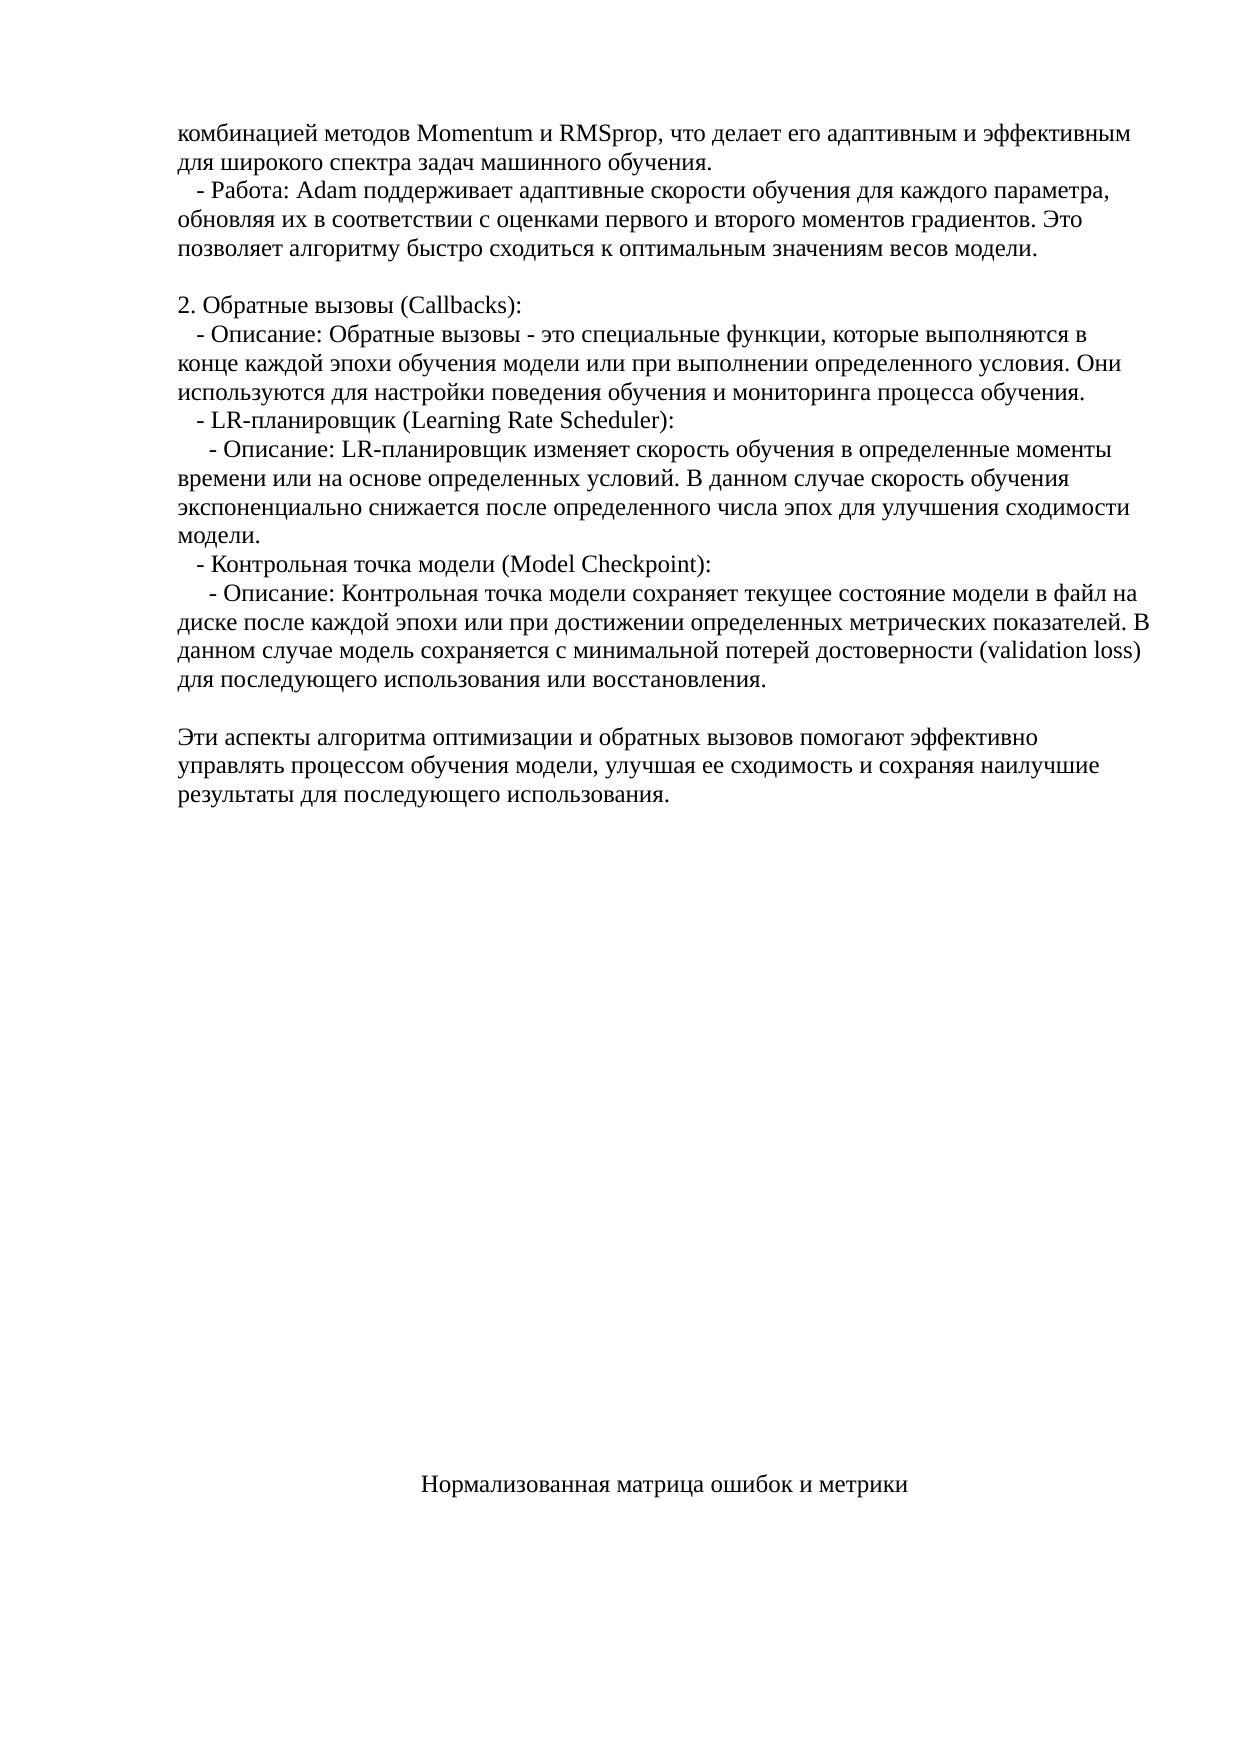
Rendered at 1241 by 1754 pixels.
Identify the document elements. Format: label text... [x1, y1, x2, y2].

text - Контрольная точка модели (Model Checkpoint): [177, 549, 1152, 578]
text Нормализованная матрица ошибок и метрики [177, 1469, 1152, 1498]
text Эти аспекты алгоритма оптимизации и обратных вызовов помогают эффективно управлять процессом обучения модели, улучшая ее сходимость и сохраняя наилучшие результаты для последующего использования. [177, 722, 1152, 808]
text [177, 118, 1152, 176]
text - Описание: Обратные вызовы - это специальные функции, которые выполняются в конце каждой эпохи обучения модели или при выполнении определенного условия. Они используются для настройки поведения обучения и мониторинга процесса обучения. [177, 319, 1152, 406]
text - LR-планировщик (Learning Rate Scheduler): [177, 406, 1152, 434]
text - Описание: Контрольная точка модели сохраняет текущее состояние модели в файл на диске после каждой эпохи или при достижении определенных метрических показателей. В данном случае модель сохраняется с минимальной потерей достоверности (validation loss) для последующего использования или восстановления. [177, 578, 1152, 693]
text - Работа: Adam поддерживает адаптивные скорости обучения для каждого параметра, обновляя их в соответствии с оценками первого и второго моментов градиентов. Это позволяет алгоритму быстро сходиться к оптимальным значениям весов модели. [177, 176, 1152, 262]
text 2. Обратные вызовы (Callbacks): [177, 291, 1152, 319]
text - Описание: LR-планировщик изменяет скорость обучения в определенные моменты времени или на основе определенных условий. В данном случае скорость обучения экспоненциально снижается после определенного числа эпох для улучшения сходимости модели. [177, 434, 1152, 549]
